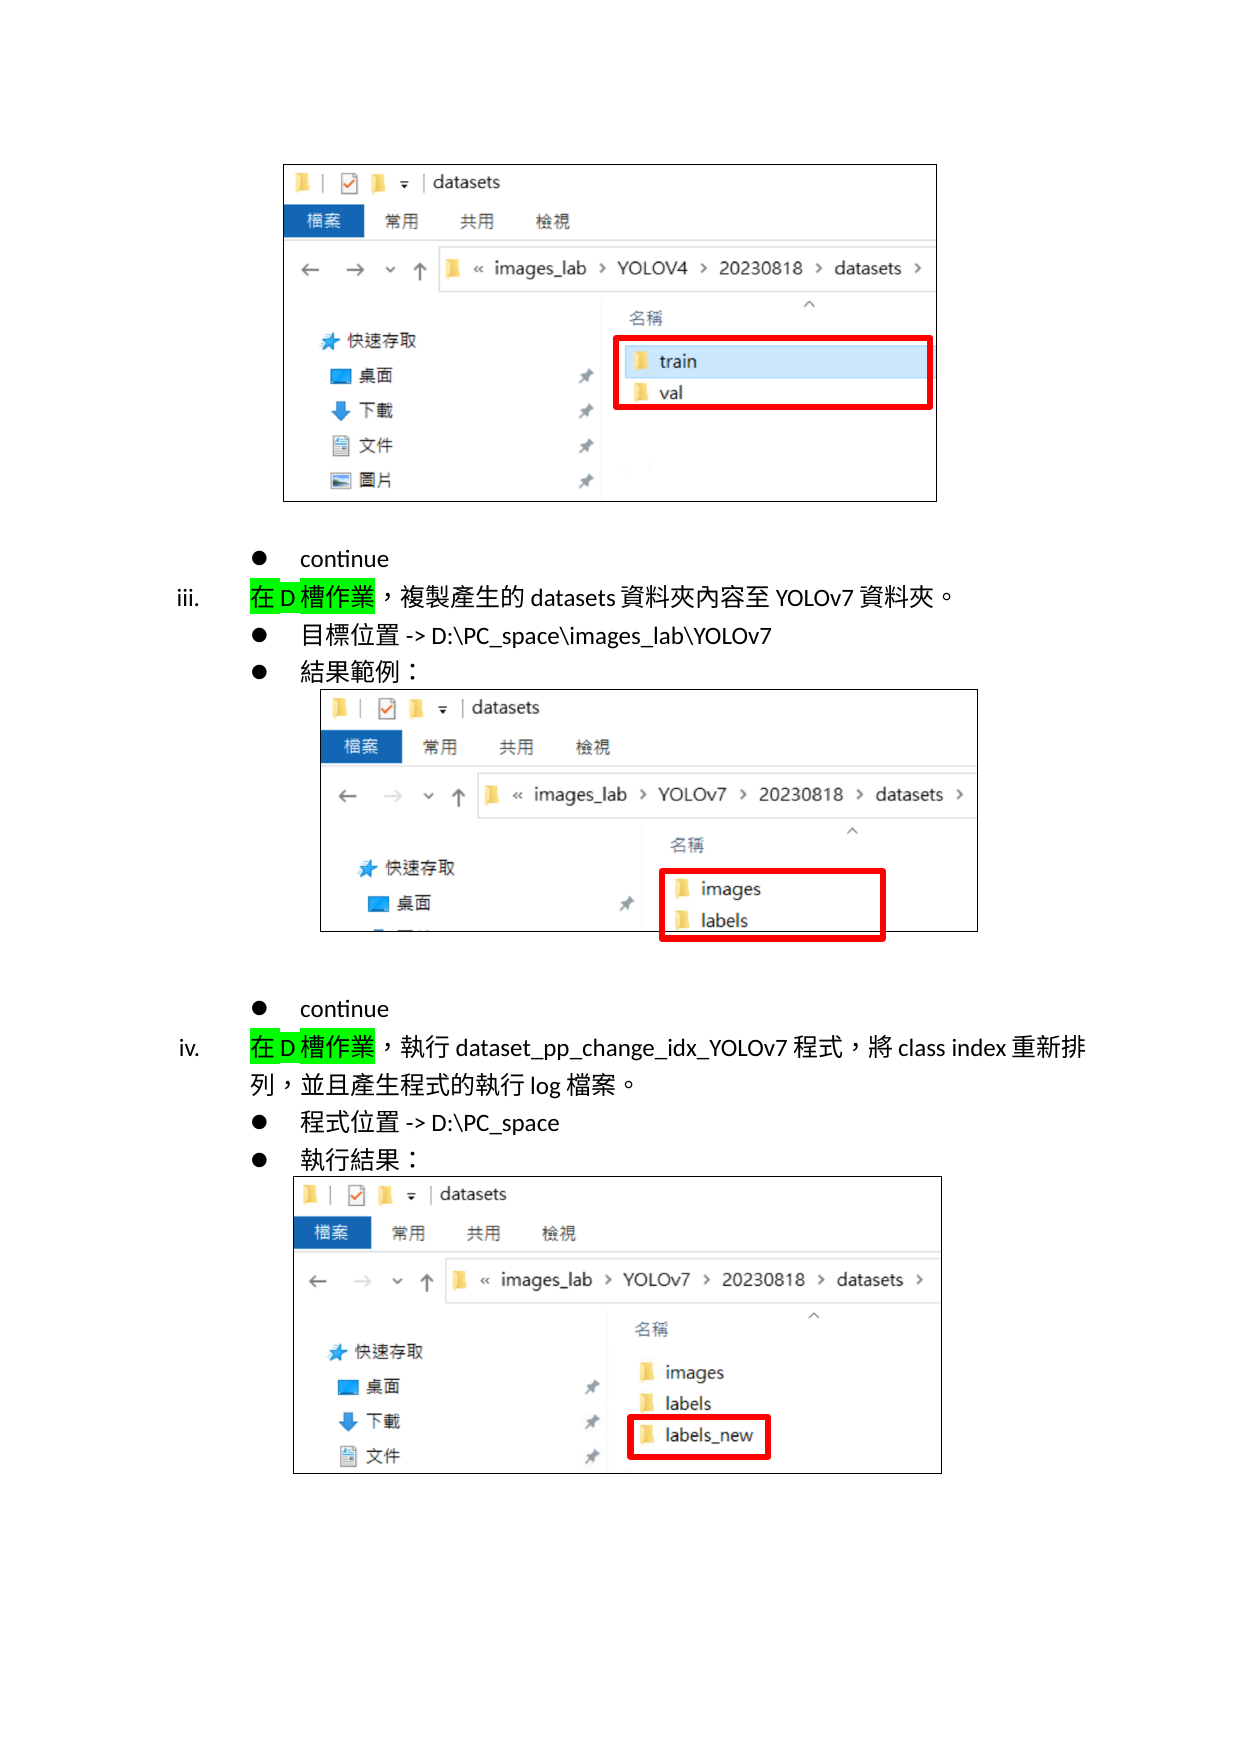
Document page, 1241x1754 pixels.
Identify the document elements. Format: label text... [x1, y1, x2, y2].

list 在D槽作業，執行dataset_pp_change_idx_YOLOv7程式，將class index重新排列，並且產生程式的執行log檔案。 [200, 1027, 1090, 1102]
list continue [250, 989, 1090, 1027]
list 執行結果： [250, 1139, 1090, 1177]
list 程式位置 -> D:\PC_space [250, 1102, 1090, 1139]
list 在D槽作業，複製產生的datasets資料夾內容至YOLOv7資料夾。 [200, 577, 1090, 614]
list 結果範例： [250, 652, 1090, 689]
picture [284, 165, 936, 501]
picture [294, 1177, 941, 1473]
list 目標位置 -> D:\PC_space\images_lab\YOLOv7 [250, 614, 1090, 652]
picture [665, 874, 880, 931]
picture [321, 690, 977, 931]
list continue [250, 539, 1090, 577]
